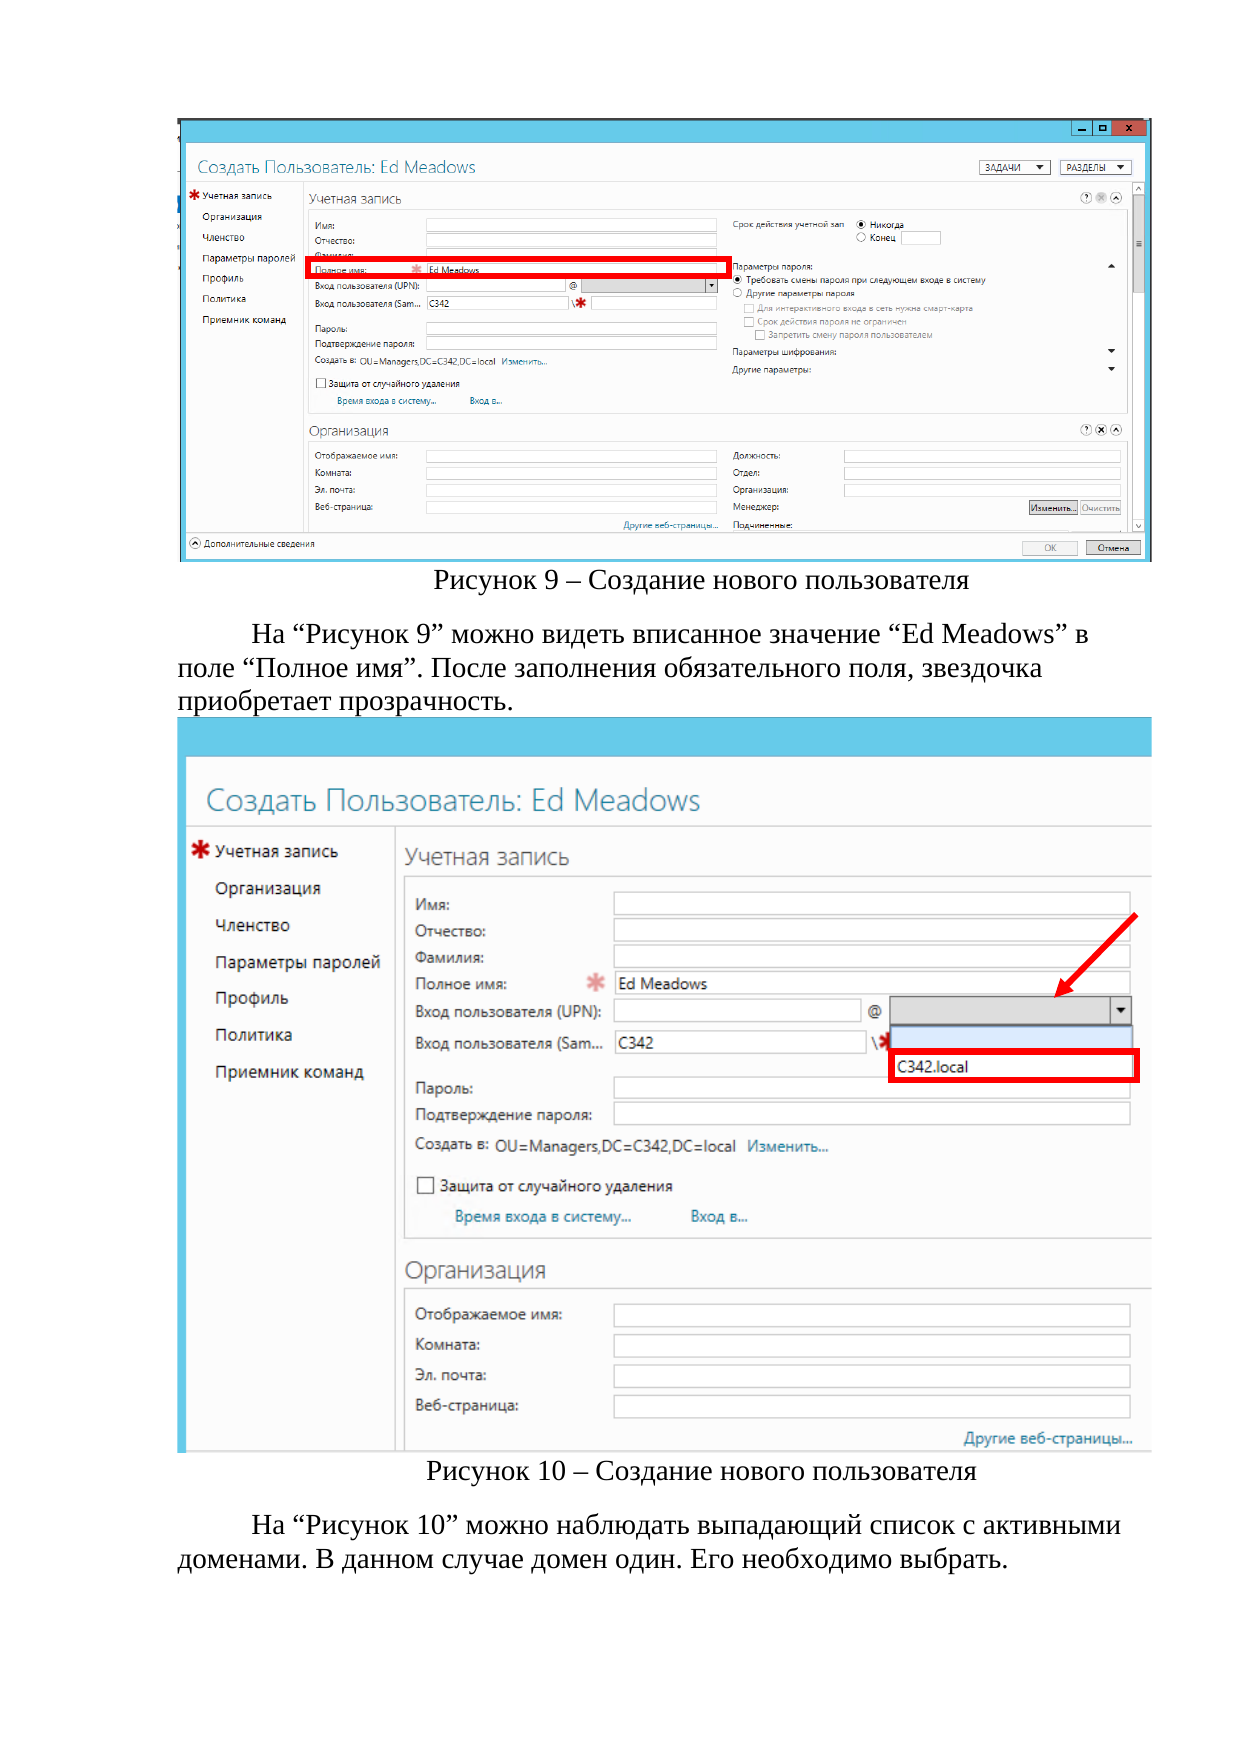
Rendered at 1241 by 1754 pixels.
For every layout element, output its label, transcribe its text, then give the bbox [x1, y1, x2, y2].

picture [177, 118, 1152, 562]
text На “Рисунок 9” можно видеть вписанное значение “Ed Meadows” в поле “Полное имя”. После заполнения обязательного поля, звездочка приобретает прозрачность. [177, 616, 1152, 717]
text На “Рисунок 10” можно наблюдать выпадающий список с активными доменами. В данном случае домен один. Его необходимо выбрать. [177, 1507, 1152, 1574]
picture [177, 717, 1152, 1453]
